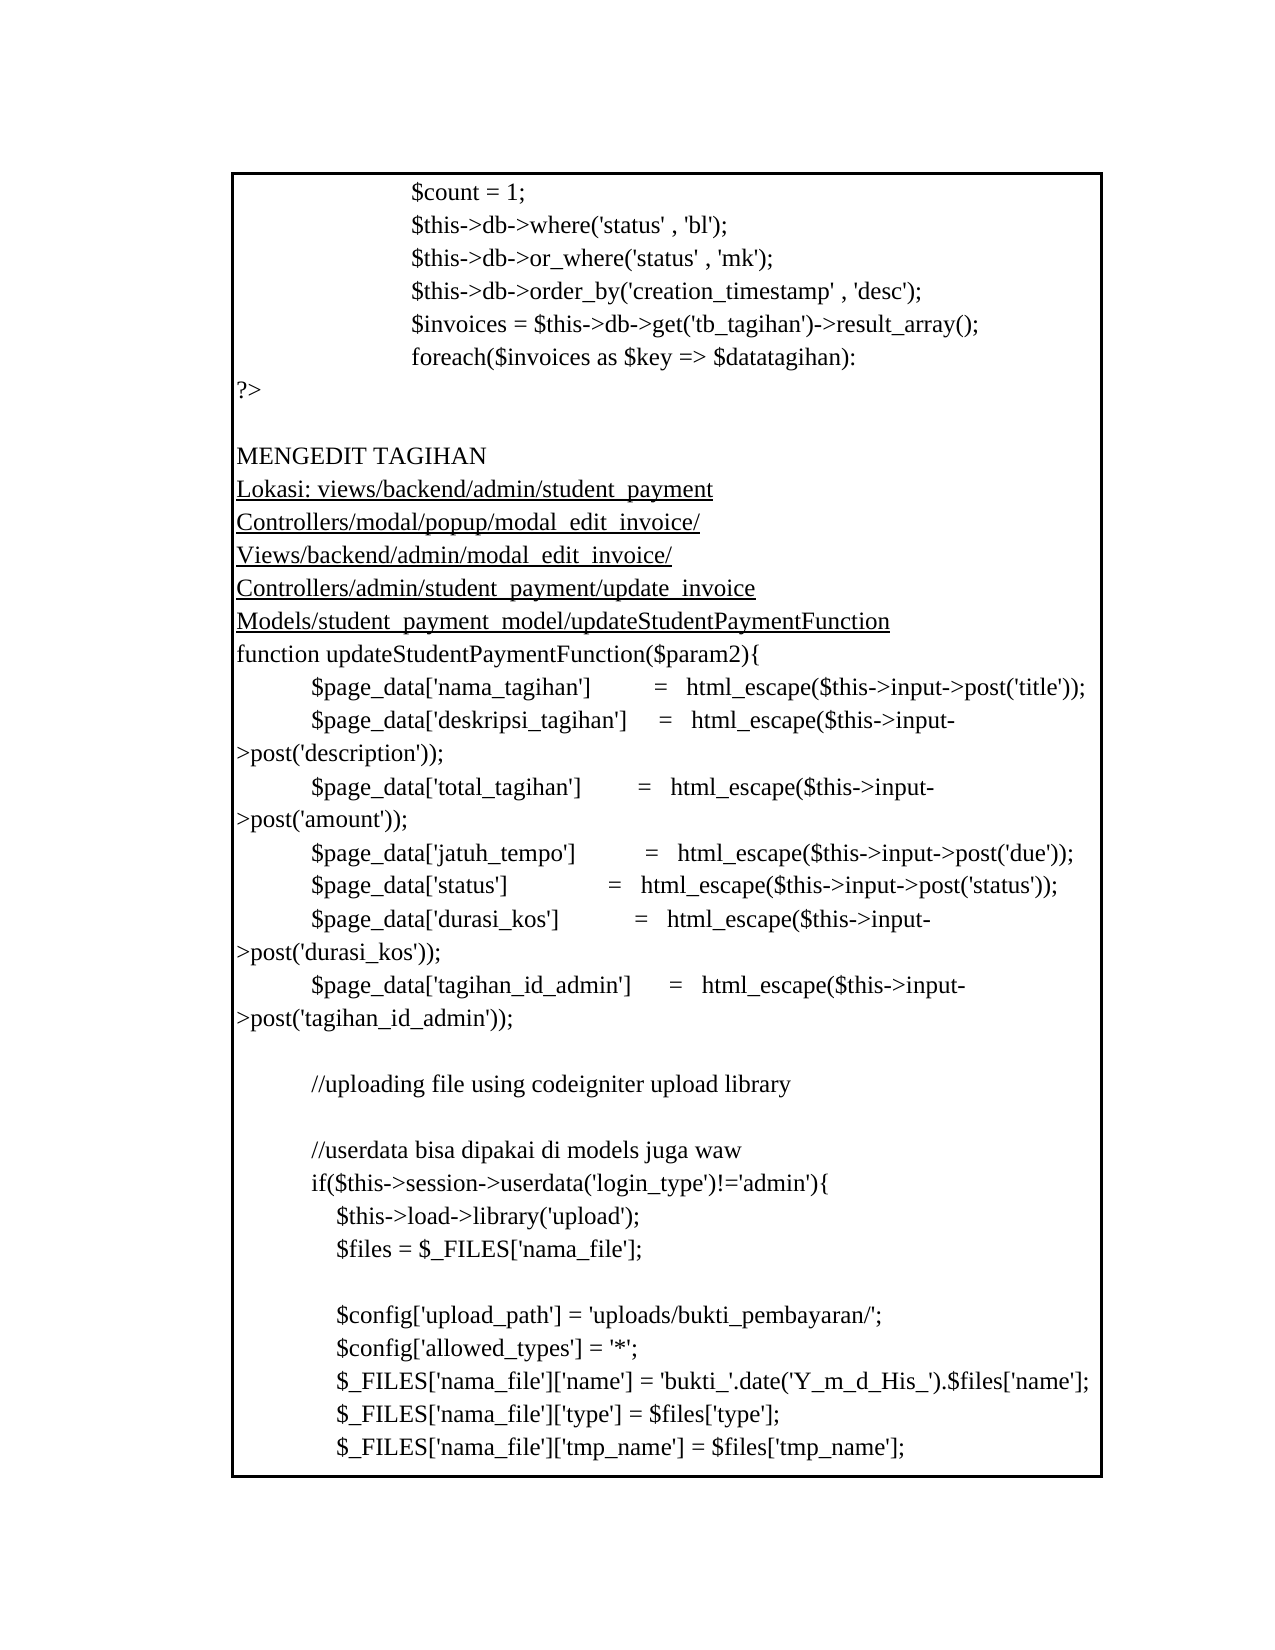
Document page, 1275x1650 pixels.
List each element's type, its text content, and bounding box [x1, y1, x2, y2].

text $page_data['status'] = html_escape($this->input->post('status')); [236, 871, 1098, 899]
text $files = $_FILES['nama_file']; [236, 1234, 1098, 1263]
text //userdata bisa dipakai di models juga waw [236, 1135, 1098, 1163]
text ?> [236, 375, 1098, 404]
text $this->db->order_by('creation_timestamp' , 'desc'); [236, 276, 1098, 305]
text $_FILES['nama_file']['tmp_name'] = $files['tmp_name']; [236, 1432, 1098, 1461]
text Controllers/modal/popup/modal_edit_invoice/ [236, 507, 1098, 536]
text Views/backend/admin/modal_edit_invoice/ [236, 540, 1098, 569]
text Controllers/admin/student_payment/update_invoice [236, 573, 1098, 602]
text $page_data['nama_tagihan'] = html_escape($this->input->post('title')); [236, 672, 1098, 701]
text $_FILES['nama_file']['name'] = 'bukti_'.date('Y_m_d_His_').$files['name']; [236, 1366, 1098, 1395]
text Lokasi: views/backend/admin/student_payment [236, 474, 1098, 503]
text Models/student_payment_model/updateStudentPaymentFunction [236, 606, 1098, 635]
text $count = 1; [236, 177, 1098, 206]
text $page_data['jatuh_tempo'] = html_escape($this->input->post('due')); [236, 838, 1098, 866]
text $this->db->where('status' , 'bl'); [236, 210, 1098, 239]
text $config['allowed_types'] = '*'; [236, 1333, 1098, 1362]
subtitle MENGEDIT TAGIHAN [236, 441, 1098, 470]
text $page_data['deskripsi_tagihan'] = html_escape($this->input->post('description')); [236, 706, 1098, 767]
text $config['upload_path'] = 'uploads/bukti_pembayaran/'; [236, 1300, 1098, 1329]
text //uploading file using codeigniter upload library [236, 1069, 1098, 1097]
text if($this->session->userdata('login_type')!='admin'){ [236, 1168, 1098, 1197]
text $this->load->library('upload'); [236, 1201, 1098, 1229]
text $_FILES['nama_file']['type'] = $files['type']; [236, 1399, 1098, 1428]
text foreach($invoices as $key => $datatagihan): [236, 342, 1098, 371]
text $page_data['total_tagihan'] = html_escape($this->input->post('amount')); [236, 772, 1098, 833]
text $page_data['tagihan_id_admin'] = html_escape($this->input->post('tagihan_id_admin')); [236, 970, 1098, 1031]
text function updateStudentPaymentFunction($param2){ [236, 639, 1098, 668]
text $page_data['durasi_kos'] = html_escape($this->input->post('durasi_kos')); [236, 904, 1098, 965]
text $invoices = $this->db->get('tb_tagihan')->result_array(); [236, 309, 1098, 338]
text $this->db->or_where('status' , 'mk'); [236, 243, 1098, 272]
